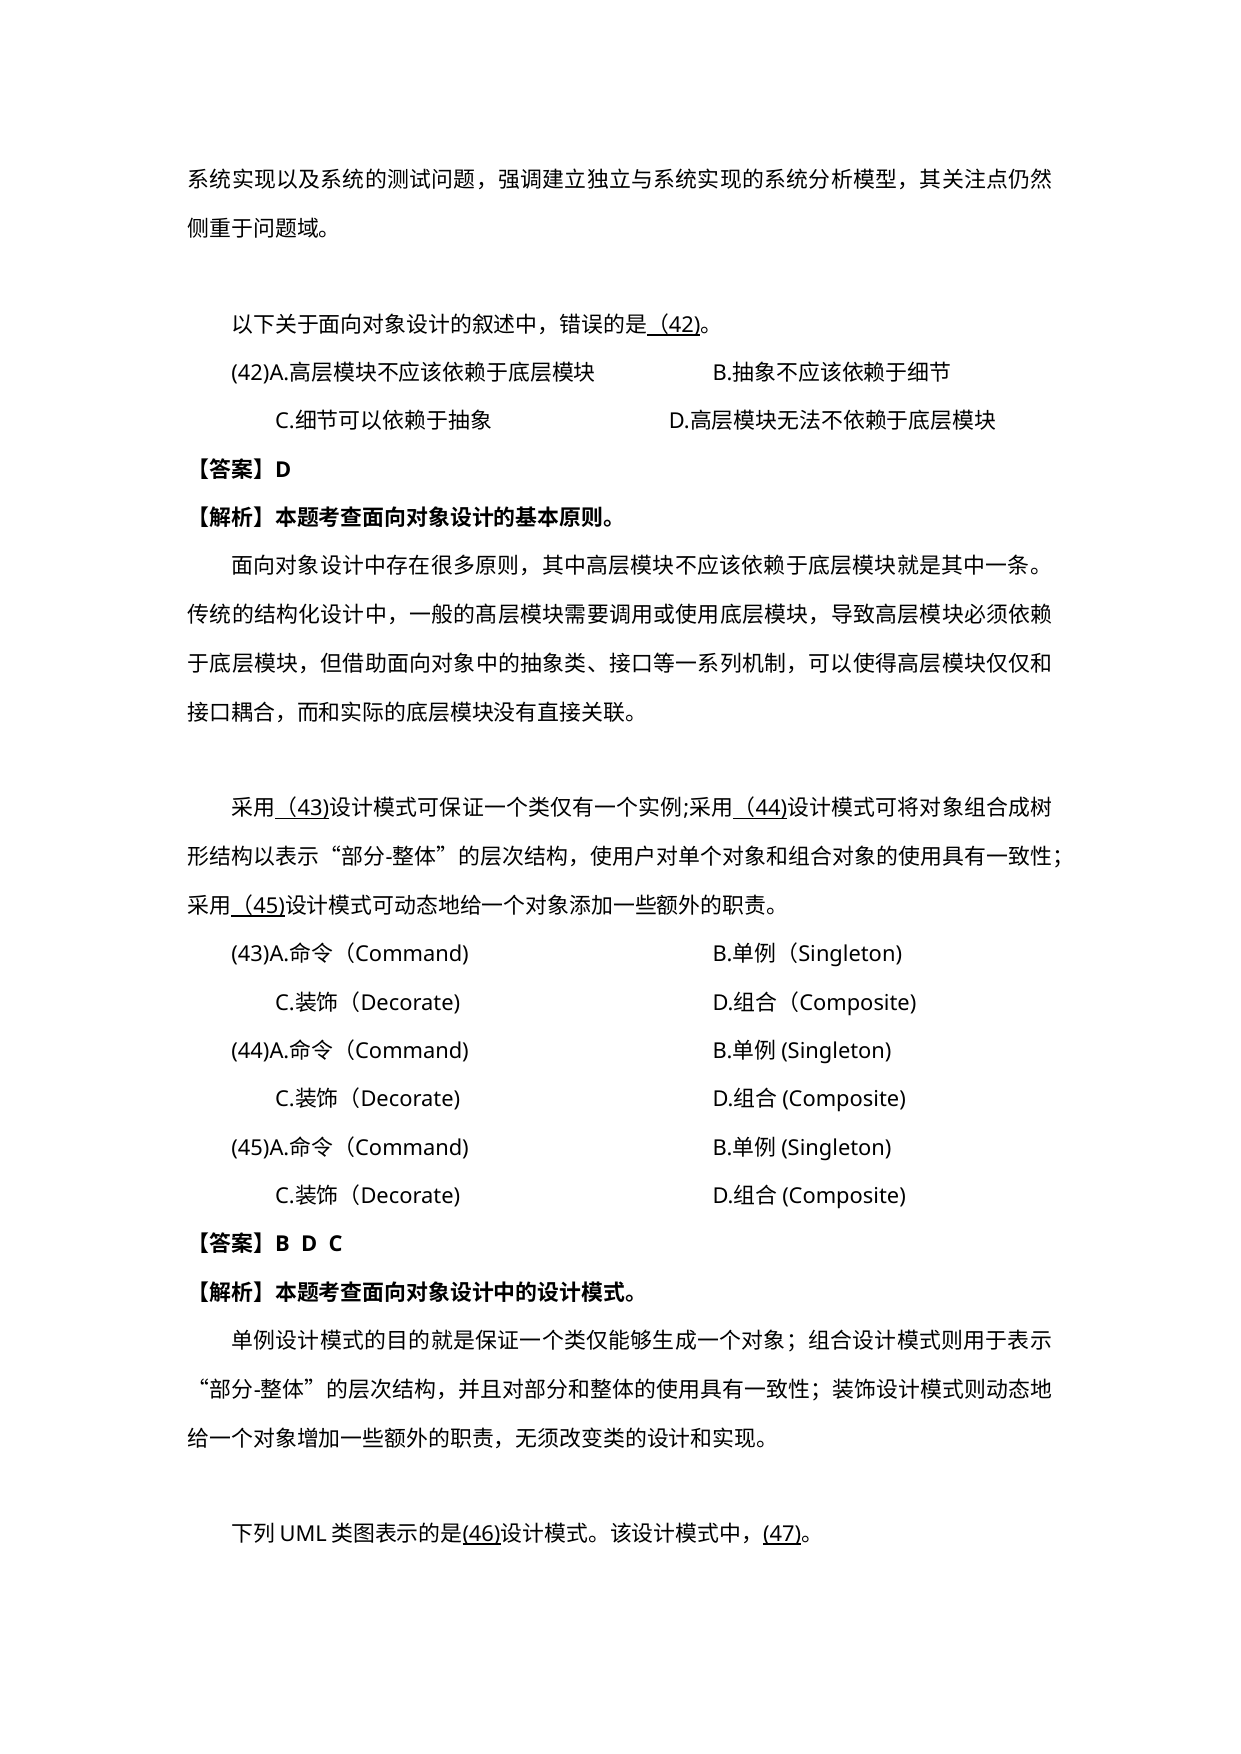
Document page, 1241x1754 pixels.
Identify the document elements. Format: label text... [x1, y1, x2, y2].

text 【解析】本题考查面向对象设计中的设计模式。 [187, 1274, 1053, 1307]
text 【答案】D [187, 451, 1053, 484]
text C.装饰（Decorate) D.组合 (Composite) [187, 1081, 1053, 1113]
text (45)A.命令（Command) B.单例 (Singleton) [187, 1129, 1053, 1162]
text (44)A.命令（Command) B.单例 (Singleton) [187, 1033, 1053, 1065]
text 采用（43)设计模式可保证一个类仅有一个实例;采用（44)设计模式可将对象组合成树形结构以表示“部分-整体”的层次结构，使用户对单个对象和组合对象的使用具有一致性；采用（45)设计模式可动态地给一个对象添加一些额外的职责。 [187, 790, 1053, 920]
text C.细节可以依赖于抽象 D.高层模块无法不依赖于底层模块 [231, 403, 1053, 436]
text 以下关于面向对象设计的叙述中，错误的是（42)。 [187, 306, 1053, 339]
text 【答案】B D C [187, 1226, 1053, 1258]
text 面向对象设计中存在很多原则，其中高层模块不应该依赖于底层模块就是其中一条。传统的结构化设计中，一般的髙层模块需要调用或使用底层模块，导致高层模块必须依赖于底层模块，但借助面向对象中的抽象类、接口等一系列机制，可以使得高层模块仅仅和接口耦合，而和实际的底层模块没有直接关联。 [187, 548, 1053, 727]
text 单例设计模式的目的就是保证一个类仅能够生成一个对象；组合设计模式则用于表示“部分-整体”的层次结构，并且对部分和整体的使用具有一致性；装饰设计模式则动态地给一个对象增加一些额外的职责，无须改变类的设计和实现。 [187, 1323, 1053, 1453]
text (42)A.高层模块不应该依赖于底层模块 B.抽象不应该依赖于细节 [187, 355, 1053, 387]
text C.装饰（Decorate) D.组合 (Composite) [231, 1178, 1053, 1210]
text 【解析】本题考查面向对象设计的基本原则。 [187, 500, 1053, 532]
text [187, 162, 1053, 243]
text (43)A.命令（Command) B.单例（Singleton) [187, 936, 1053, 968]
text C.装饰（Decorate) D.组合（Composite) [231, 984, 1053, 1017]
text 下列UML类图表示的是(46)设计模式。该设计模式中，(47)。 [187, 1516, 1053, 1548]
